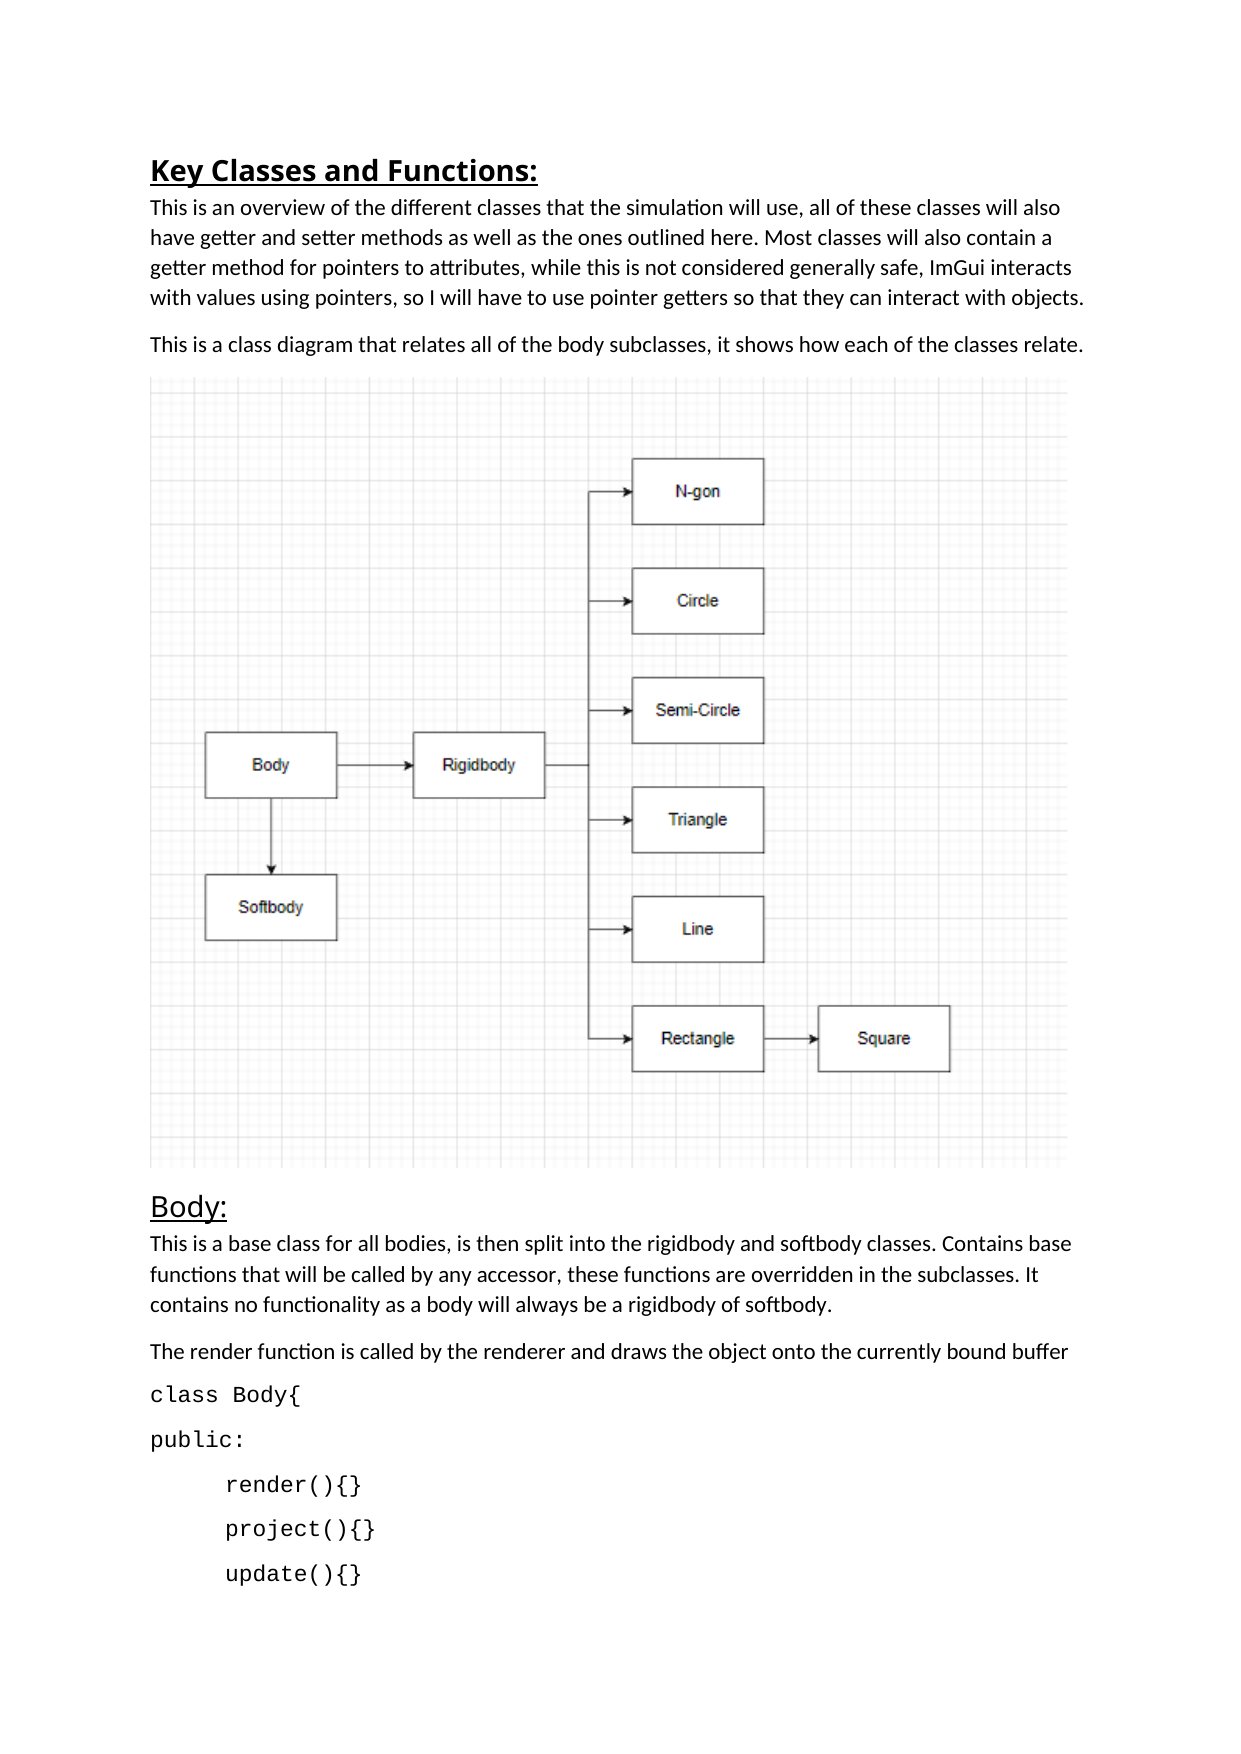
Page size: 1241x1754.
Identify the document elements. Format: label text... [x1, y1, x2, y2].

subtitle Key Classes and Functions: [150, 150, 1090, 190]
text public: [150, 1428, 1090, 1454]
text This is a base class for all bodies, is then split into the rigidbody and softbody classes. Contains base functions that will be called by any accessor, these functions are overridden in the subclasses. It contains no functionality as a body will always be a rigidbody of softbody. [150, 1229, 1090, 1318]
text project(){} [150, 1517, 1090, 1543]
text class Body{ [150, 1384, 1090, 1410]
text This is an overview of the different classes that the simulation will use, all of these classes will also have getter and setter methods as well as the ones outlined here. Most classes will also contain a getter method for pointers to attributes, while this is not considered generally safe, ImGui interacts with values using pointers, so I will have to use pointer getters so that they can interact with objects. [150, 193, 1090, 311]
text render(){} [150, 1473, 1090, 1499]
text This is a class diagram that relates all of the body subclasses, it shows how each of the classes relate. [150, 330, 1090, 358]
picture [150, 377, 1068, 1168]
subtitle Body: [150, 1187, 1090, 1226]
text The render function is called by the renderer and draws the object onto the currently bound buffer [150, 1337, 1090, 1365]
text update(){} [150, 1562, 1090, 1588]
